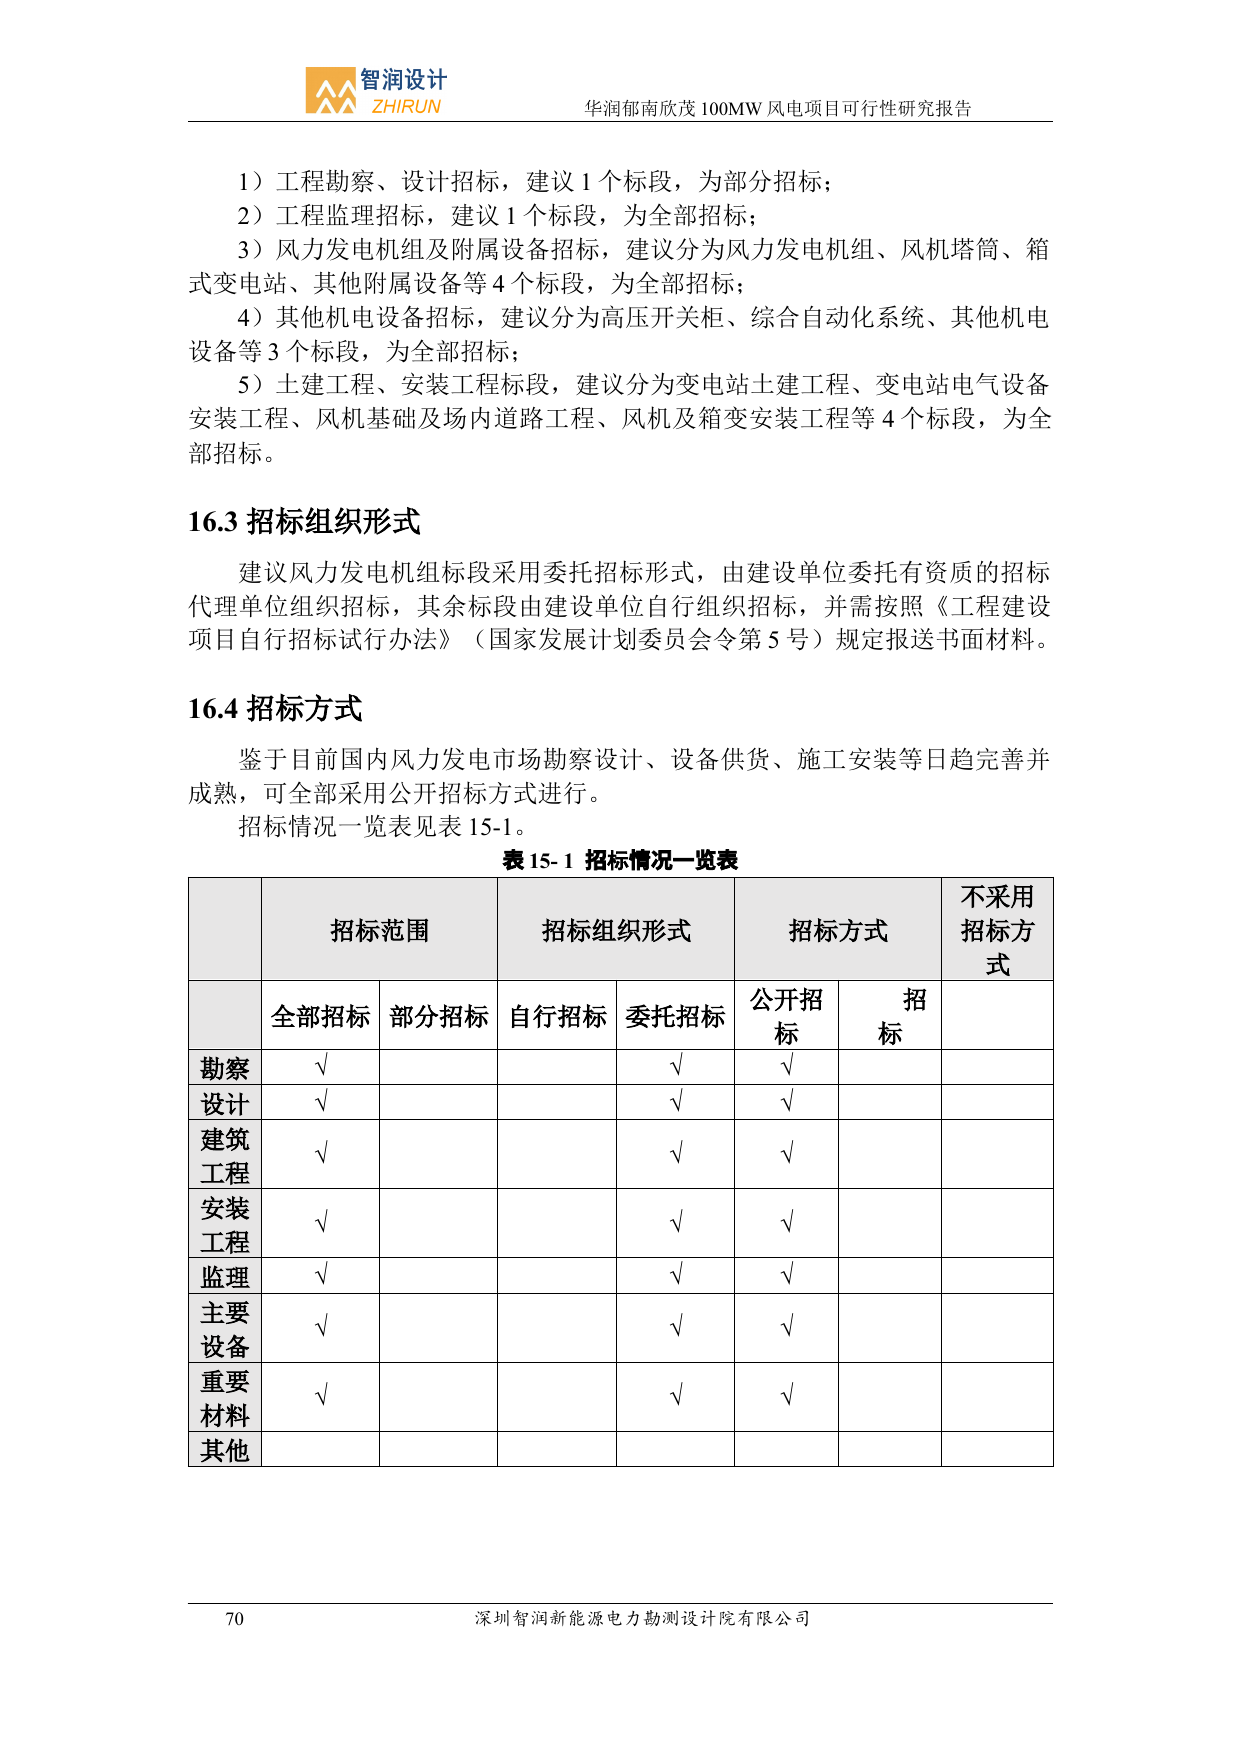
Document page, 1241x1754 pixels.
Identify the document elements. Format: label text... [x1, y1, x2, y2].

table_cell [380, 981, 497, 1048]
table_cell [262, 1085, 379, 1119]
text 建议风力发电机组标段采用委托招标形式，由建设单位委托有资质的招标代理单位组织招标，其余标段由建设单位自行组织招标，并需按照《工程建设项目自行招标试行办法》（国家发展计划委员会令第5号）规定报送书面材料。 [187, 554, 1053, 656]
text 3）风力发电机组及附属设备招标，建议分为风力发电机组、风机塔筒、箱式变电站、其他附属设备等4个标段，为全部招标； [187, 231, 1053, 299]
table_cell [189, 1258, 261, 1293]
subtitle 16.3 招标组织形式 [187, 486, 1053, 554]
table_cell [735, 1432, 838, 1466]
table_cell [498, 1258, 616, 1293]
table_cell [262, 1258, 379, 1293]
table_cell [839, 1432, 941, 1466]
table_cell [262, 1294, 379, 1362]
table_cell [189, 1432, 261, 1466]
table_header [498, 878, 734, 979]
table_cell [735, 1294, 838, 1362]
text 2）工程监理招标，建议1个标段，为全部招标； [187, 197, 1053, 231]
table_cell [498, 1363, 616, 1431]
text 招标情况一览表见表15-1。 [187, 809, 1053, 843]
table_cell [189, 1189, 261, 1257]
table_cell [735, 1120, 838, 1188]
subtitle 16.4 招标方式 [187, 673, 1053, 741]
text 5）土建工程、安装工程标段，建议分为变电站土建工程、变电站电气设备安装工程、风机基础及场内道路工程、风机及箱变安装工程等4个标段，为全部招标。 [187, 367, 1053, 469]
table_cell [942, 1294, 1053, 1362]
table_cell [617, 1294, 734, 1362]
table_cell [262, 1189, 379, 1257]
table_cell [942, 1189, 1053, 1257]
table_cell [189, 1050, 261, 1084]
text 1）工程勘察、设计招标，建议1个标段，为部分招标； [187, 163, 1053, 197]
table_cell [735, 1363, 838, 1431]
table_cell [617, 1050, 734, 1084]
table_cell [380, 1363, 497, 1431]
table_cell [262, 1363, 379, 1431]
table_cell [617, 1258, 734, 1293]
picture [305, 65, 448, 115]
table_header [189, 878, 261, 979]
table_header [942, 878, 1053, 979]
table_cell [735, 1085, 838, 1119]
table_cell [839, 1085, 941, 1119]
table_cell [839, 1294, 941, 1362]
text 鉴于目前国内风力发电市场勘察设计、设备供货、施工安装等日趋完善并成熟，可全部采用公开招标方式进行。 [187, 741, 1053, 809]
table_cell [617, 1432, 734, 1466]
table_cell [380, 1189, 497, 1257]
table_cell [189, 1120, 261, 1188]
text 4）其他机电设备招标，建议分为高压开关柜、综合自动化系统、其他机电设备等3个标段，为全部招标； [187, 299, 1053, 367]
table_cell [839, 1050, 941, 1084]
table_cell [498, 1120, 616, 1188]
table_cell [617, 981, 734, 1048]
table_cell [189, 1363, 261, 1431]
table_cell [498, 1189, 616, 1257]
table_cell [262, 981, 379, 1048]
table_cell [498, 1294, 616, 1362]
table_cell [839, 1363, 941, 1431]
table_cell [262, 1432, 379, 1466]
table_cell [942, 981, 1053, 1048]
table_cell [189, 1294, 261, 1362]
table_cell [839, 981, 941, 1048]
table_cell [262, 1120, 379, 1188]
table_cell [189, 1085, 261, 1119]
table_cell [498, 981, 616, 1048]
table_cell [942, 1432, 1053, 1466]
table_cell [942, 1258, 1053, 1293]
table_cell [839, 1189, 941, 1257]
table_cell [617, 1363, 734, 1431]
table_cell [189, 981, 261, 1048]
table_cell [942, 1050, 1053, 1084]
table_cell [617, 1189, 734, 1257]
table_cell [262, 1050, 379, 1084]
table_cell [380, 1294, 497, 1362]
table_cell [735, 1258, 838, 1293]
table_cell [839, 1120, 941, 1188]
text 表15- 1 招标情况一览表 [187, 843, 1053, 877]
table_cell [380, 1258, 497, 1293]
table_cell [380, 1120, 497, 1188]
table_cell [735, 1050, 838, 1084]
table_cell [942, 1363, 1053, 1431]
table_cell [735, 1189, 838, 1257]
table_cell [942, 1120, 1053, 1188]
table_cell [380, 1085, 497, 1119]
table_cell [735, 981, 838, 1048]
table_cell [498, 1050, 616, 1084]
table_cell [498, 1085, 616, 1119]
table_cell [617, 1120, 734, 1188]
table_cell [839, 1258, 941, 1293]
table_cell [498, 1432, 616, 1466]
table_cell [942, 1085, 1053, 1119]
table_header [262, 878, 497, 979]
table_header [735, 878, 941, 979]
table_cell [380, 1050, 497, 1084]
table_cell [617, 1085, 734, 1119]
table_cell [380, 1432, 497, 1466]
